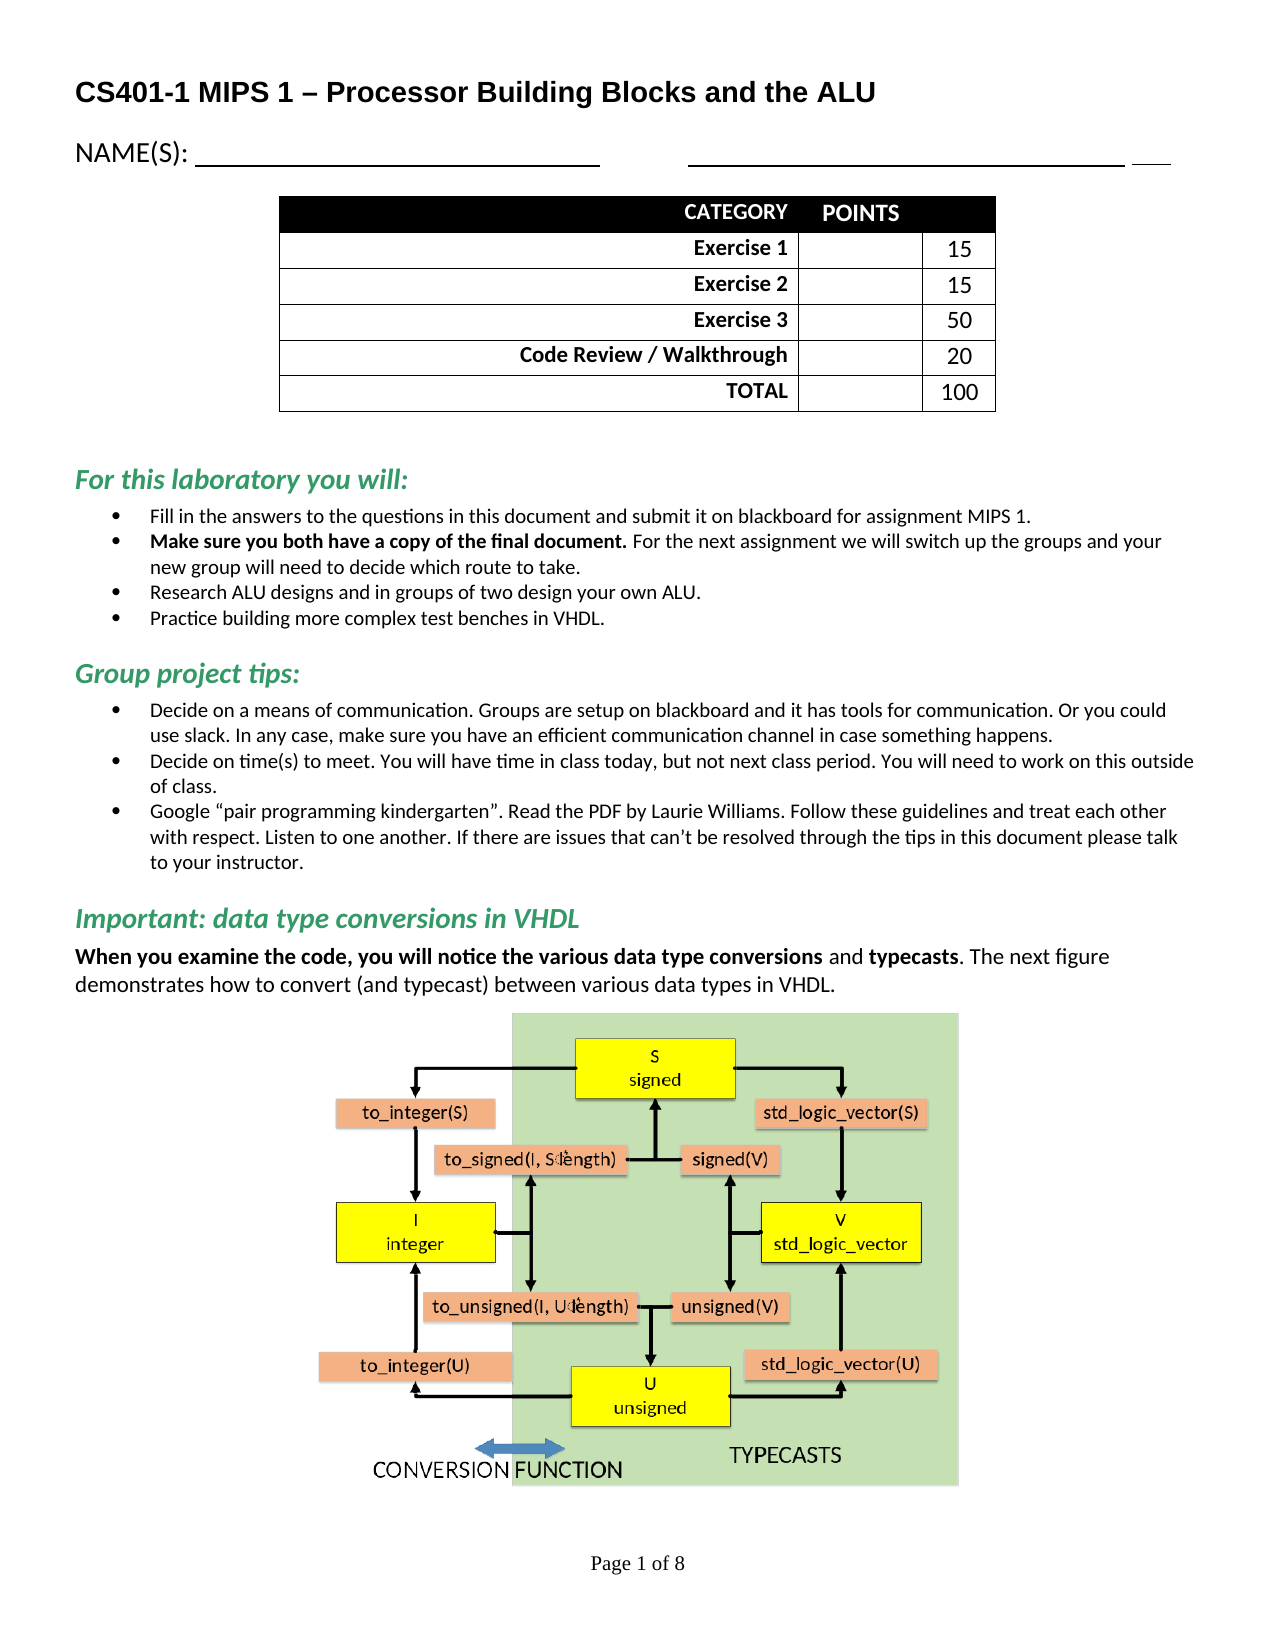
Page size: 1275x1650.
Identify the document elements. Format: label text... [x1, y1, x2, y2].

text NAME(S): [75, 134, 1200, 170]
list Make sure you both have a copy of the final document. For the next assignment we will switch up the groups and your new group will need to decide which route to take. [112, 528, 1200, 579]
table_cell [799, 376, 922, 411]
table_cell 20 [923, 341, 995, 375]
table_cell 15 [923, 233, 995, 268]
list Research ALU designs and in groups of two design your own ALU. [112, 579, 1200, 605]
subtitle Group project tips: [75, 655, 1200, 691]
table_cell [799, 269, 922, 304]
text CS401-1 MIPS 1 – Processor Building Blocks and the ALU [75, 75, 1200, 108]
table_header POINTS [799, 197, 922, 232]
table_cell Exercise 3 [280, 305, 798, 339]
text When you examine the code, you will notice the various data type conversions and typecasts. The next figure demonstrates how to convert (and typecast) between various data types in VHDL. [75, 942, 1200, 998]
table_cell [799, 305, 922, 339]
table_cell 15 [923, 269, 995, 304]
subtitle For this laboratory you will: [75, 461, 1200, 497]
table_cell [799, 233, 922, 268]
table_header CATEGORY [280, 197, 798, 232]
table_cell Exercise 1 [280, 233, 798, 268]
table_header [923, 197, 995, 232]
table_cell 100 [923, 376, 995, 411]
table_cell 50 [923, 305, 995, 339]
list Google “pair programming kindergarten”. Read the PDF by Laurie Williams. Follow these guidelines and treat each other with respect. Listen to one another. If there are issues that can’t be resolved through the tips in this document please talk to your instructor. [112, 799, 1200, 875]
list Fill in the answers to the questions in this document and submit it on blackboard for assignment MIPS 1. [112, 503, 1200, 528]
table_cell TOTAL [280, 376, 798, 411]
list Decide on a means of communication. Groups are setup on blackboard and it has tools for communication. Or you could use slack. In any case, make sure you have an efficient communication channel in case something happens. [112, 697, 1200, 748]
subtitle Important: data type conversions in VHDL [75, 900, 1200, 936]
list Practice building more complex test benches in VHDL. [112, 605, 1200, 630]
table_cell Exercise 2 [280, 269, 798, 304]
table_cell [799, 341, 922, 375]
list Decide on time(s) to meet. You will have time in class today, but not next class period. You will need to work on this outside of class. [112, 748, 1200, 799]
table_cell Code Review / Walkthrough [280, 341, 798, 375]
